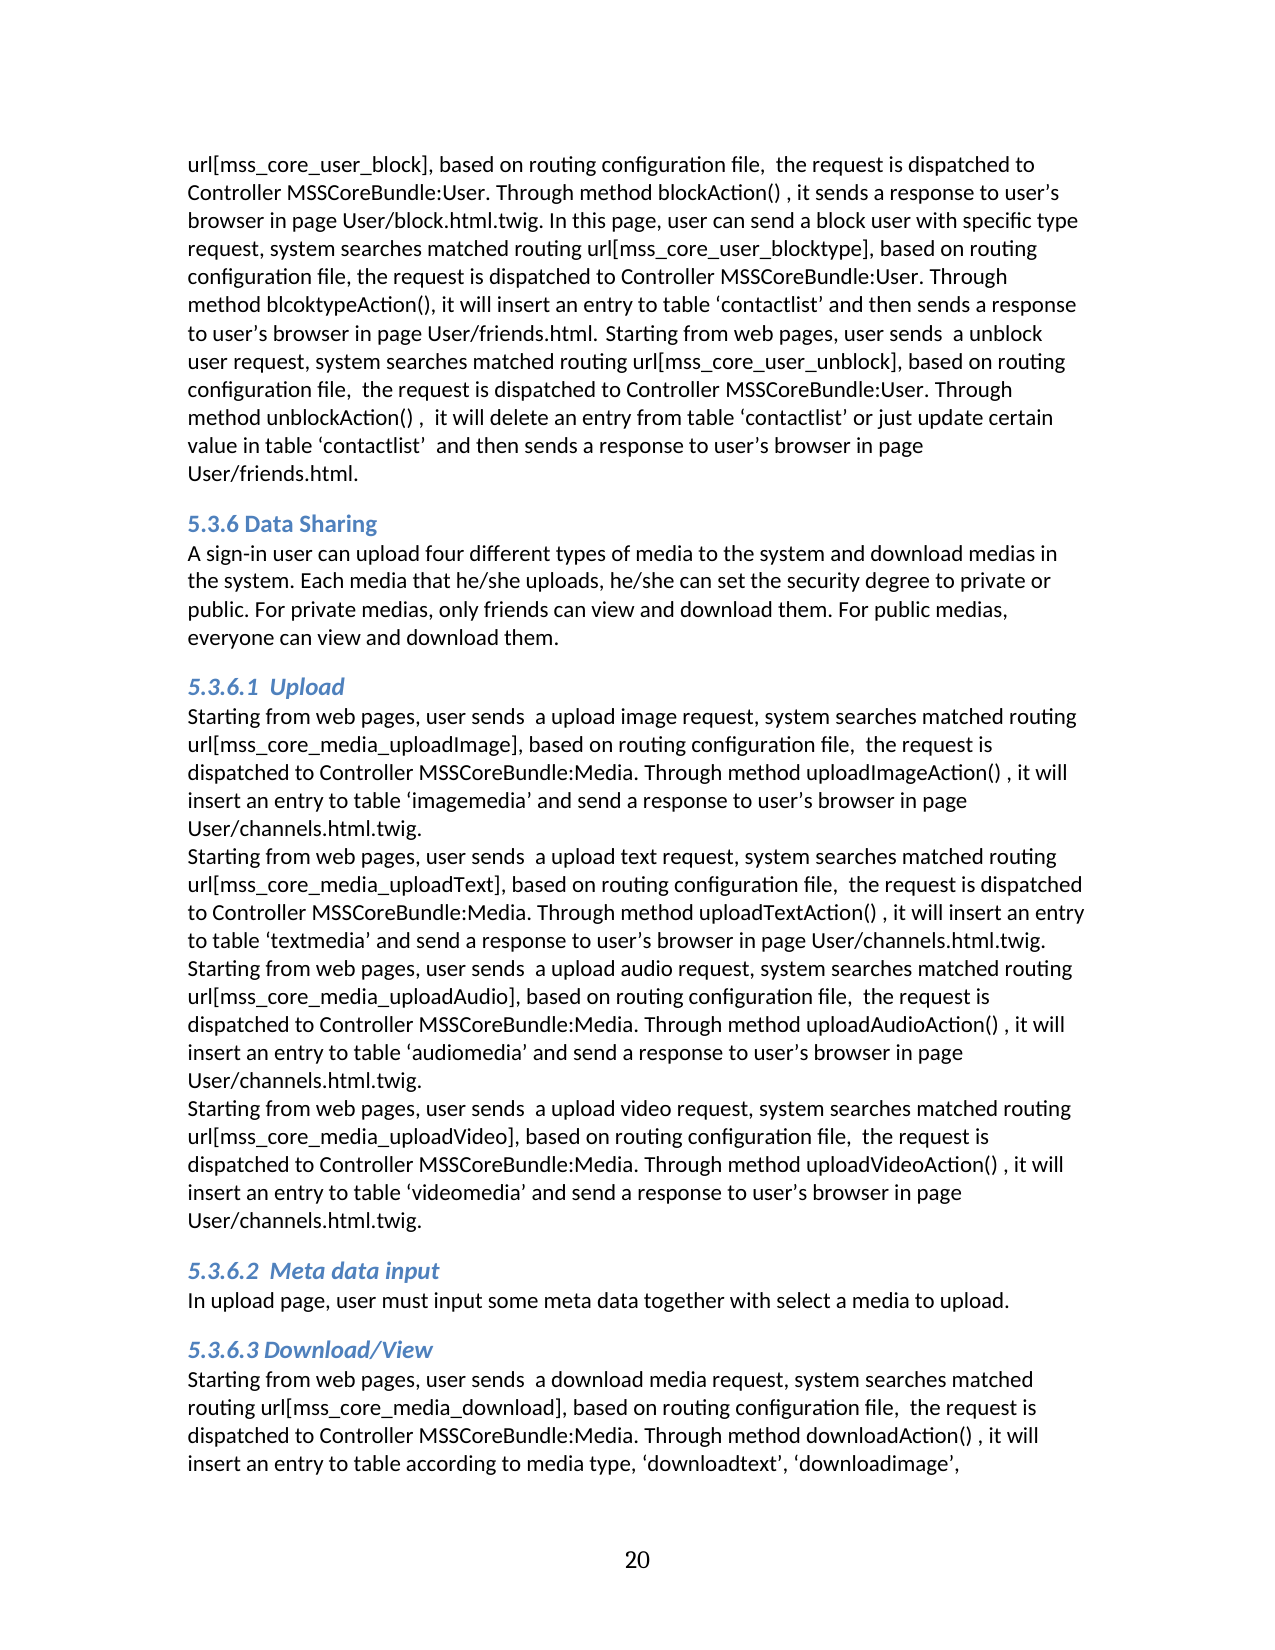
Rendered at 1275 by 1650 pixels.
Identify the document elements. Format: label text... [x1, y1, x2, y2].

subtitle 5.3.6.1 Upload [187, 672, 1087, 702]
text Starting from web pages, user sends a upload audio request, system searches matched routing url[mss_core_media_uploadAudio], based on routing configuration file, the request is dispatched to Controller MSSCoreBundle:Media. Through method uploadAudioAction() , it will insert an entry to table ‘audiomedia’ and send a response to user’s browser in page User/channels.html.twig. [187, 954, 1087, 1094]
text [187, 1365, 1087, 1477]
text Starting from web pages, user sends a upload image request, system searches matched routing url[mss_core_media_uploadImage], based on routing configuration file, the request is dispatched to Controller MSSCoreBundle:Media. Through method uploadImageAction() , it will insert an entry to table ‘imagemedia’ and send a response to user’s browser in page User/channels.html.twig. [187, 702, 1087, 842]
text A sign-in user can upload four different types of media to the system and download medias in the system. Each media that he/she uploads, he/she can set the security degree to private or public. For private medias, only friends can view and download them. For public medias, everyone can view and download them. [187, 539, 1087, 651]
text In upload page, user must input some meta data together with select a media to upload. [187, 1286, 1087, 1314]
text Starting from web pages, user sends a upload text request, system searches matched routing url[mss_core_media_uploadText], based on routing configuration file, the request is dispatched to Controller MSSCoreBundle:Media. Through method uploadTextAction() , it will insert an entry to table ‘textmedia’ and send a response to user’s browser in page User/channels.html.twig. [187, 842, 1087, 954]
subtitle 5.3.6 Data Sharing [187, 508, 1087, 539]
text Starting from web pages, user sends a upload video request, system searches matched routing url[mss_core_media_uploadVideo], based on routing configuration file, the request is dispatched to Controller MSSCoreBundle:Media. Through method uploadVideoAction() , it will insert an entry to table ‘videomedia’ and send a response to user’s browser in page User/channels.html.twig. [187, 1094, 1087, 1234]
subtitle 5.3.6.3 Download/View [187, 1335, 1087, 1365]
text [187, 150, 1087, 487]
subtitle 5.3.6.2 Meta data input [187, 1255, 1087, 1286]
